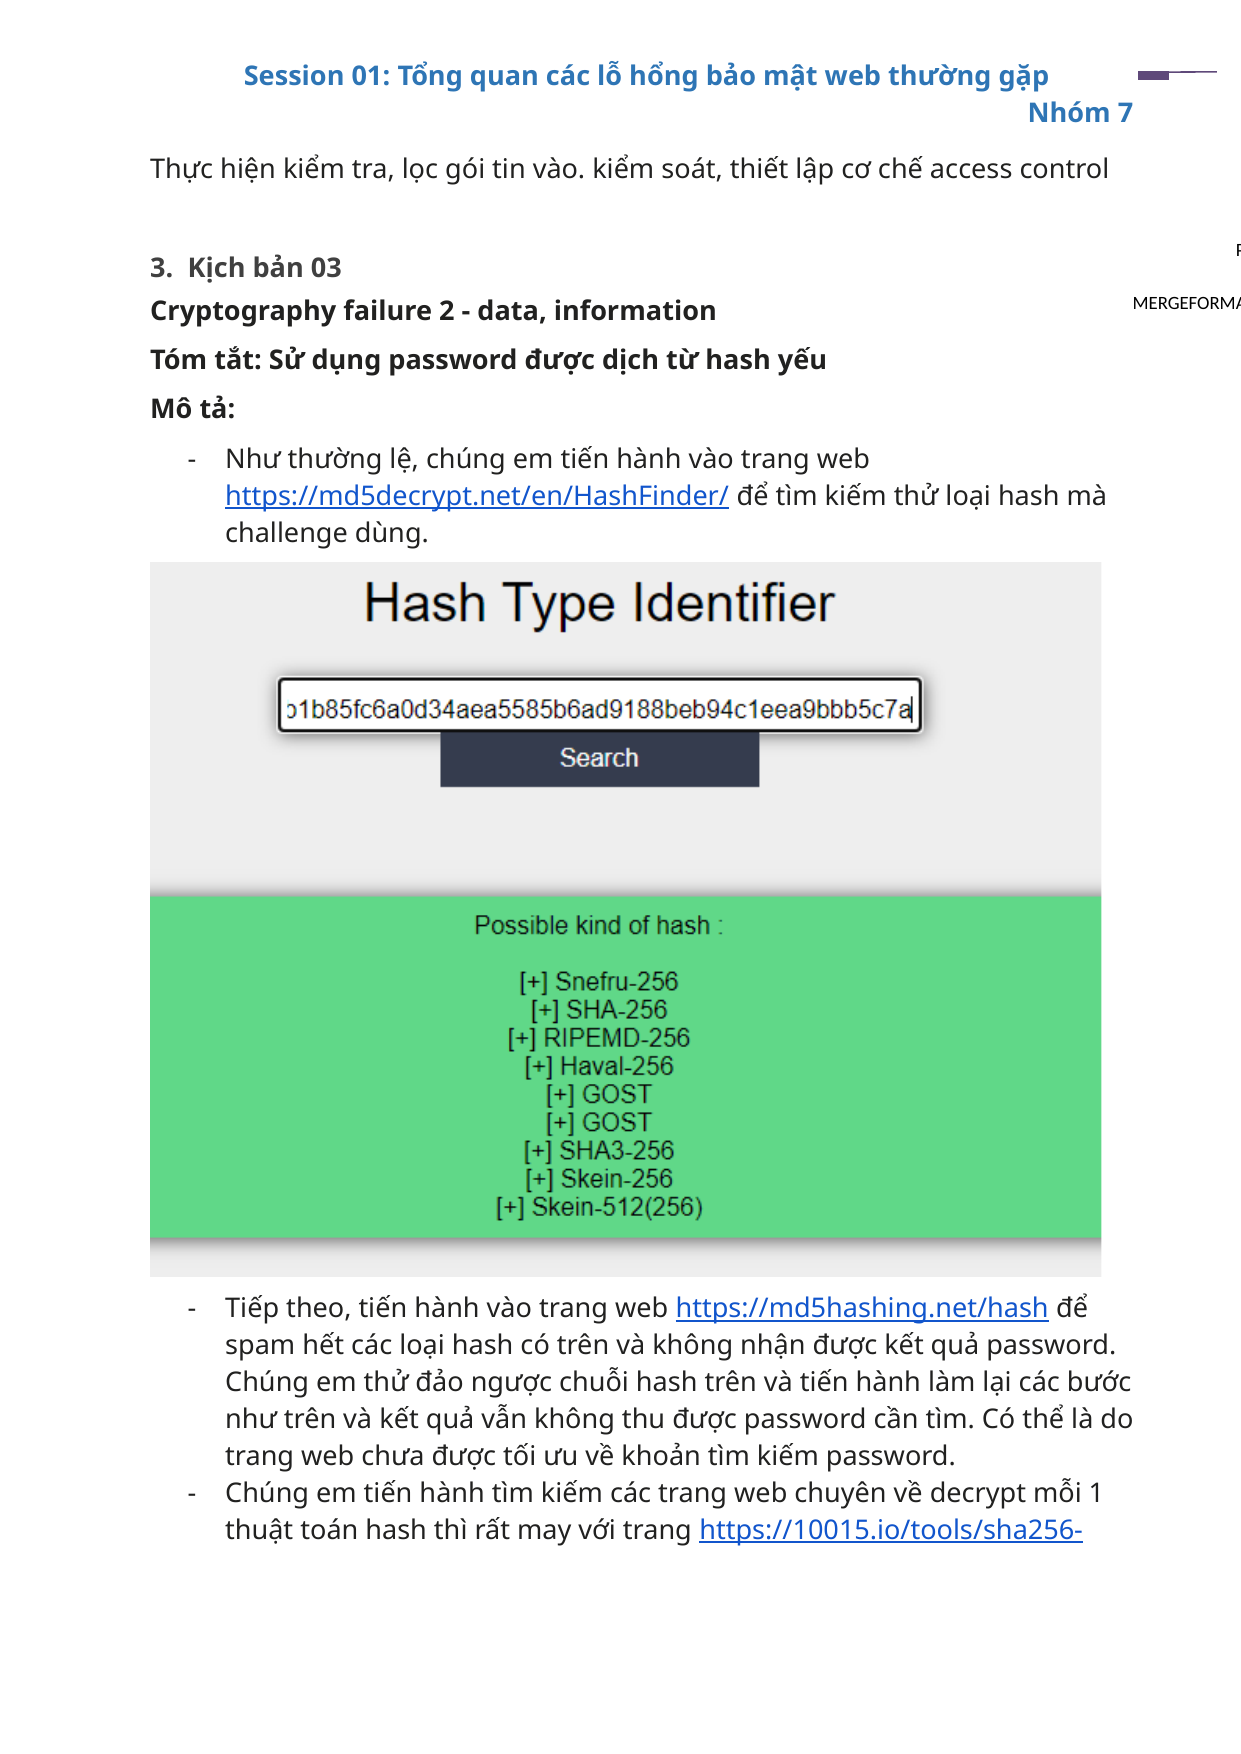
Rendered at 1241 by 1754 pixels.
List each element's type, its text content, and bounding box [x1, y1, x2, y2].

text Mô tả: [150, 390, 1153, 427]
text Tóm tắt: Sử dụng password được dịch từ hash yếu [150, 341, 1153, 377]
list Như thường lệ, chúng em tiến hành vào trang web https://md5decrypt.net/en/HashFinder/ để tìm kiếm thử loại hash mà challenge dùng. [187, 439, 1153, 550]
text Thực hiện kiểm tra, lọc gói tin vào. kiểm soát, thiết lập cơ chế access control [150, 150, 1153, 187]
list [187, 1473, 1153, 1547]
subtitle Kịch bản 03 [150, 249, 1153, 286]
list Tiếp theo, tiến hành vào trang web https://md5hashing.net/hash để spam hết các loại hash có trên và không nhận được kết quả password. Chúng em thử đảo ngược chuỗi hash trên và tiến hành làm lại các bước như trên và kết quả vẫn không thu được password cần tìm. Có thể là do trang web chưa được tối ưu về khoản tìm kiếm password. [187, 1289, 1153, 1473]
text Cryptography failure 2 - data, information [150, 291, 1153, 328]
picture [150, 562, 1102, 1277]
